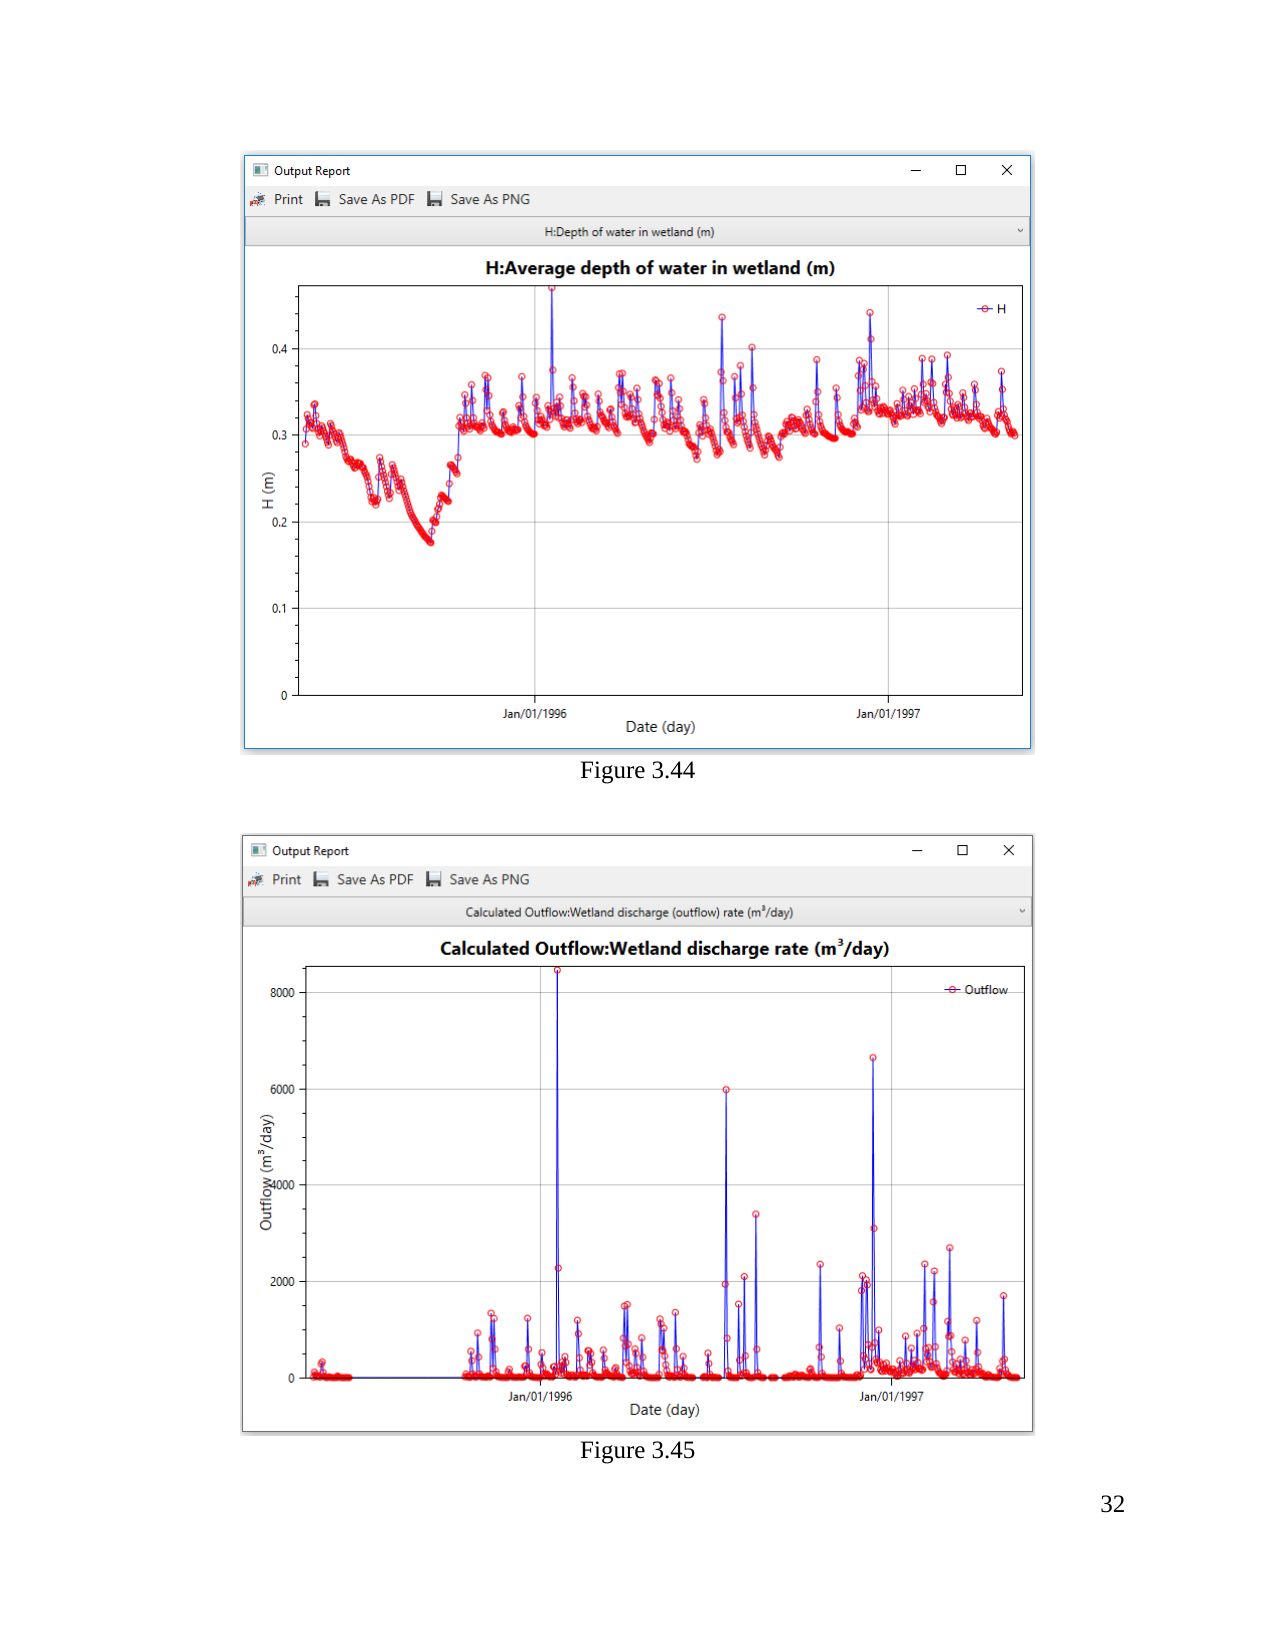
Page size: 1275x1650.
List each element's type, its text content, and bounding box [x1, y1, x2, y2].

picture [240, 150, 1035, 755]
picture [240, 833, 1035, 1436]
